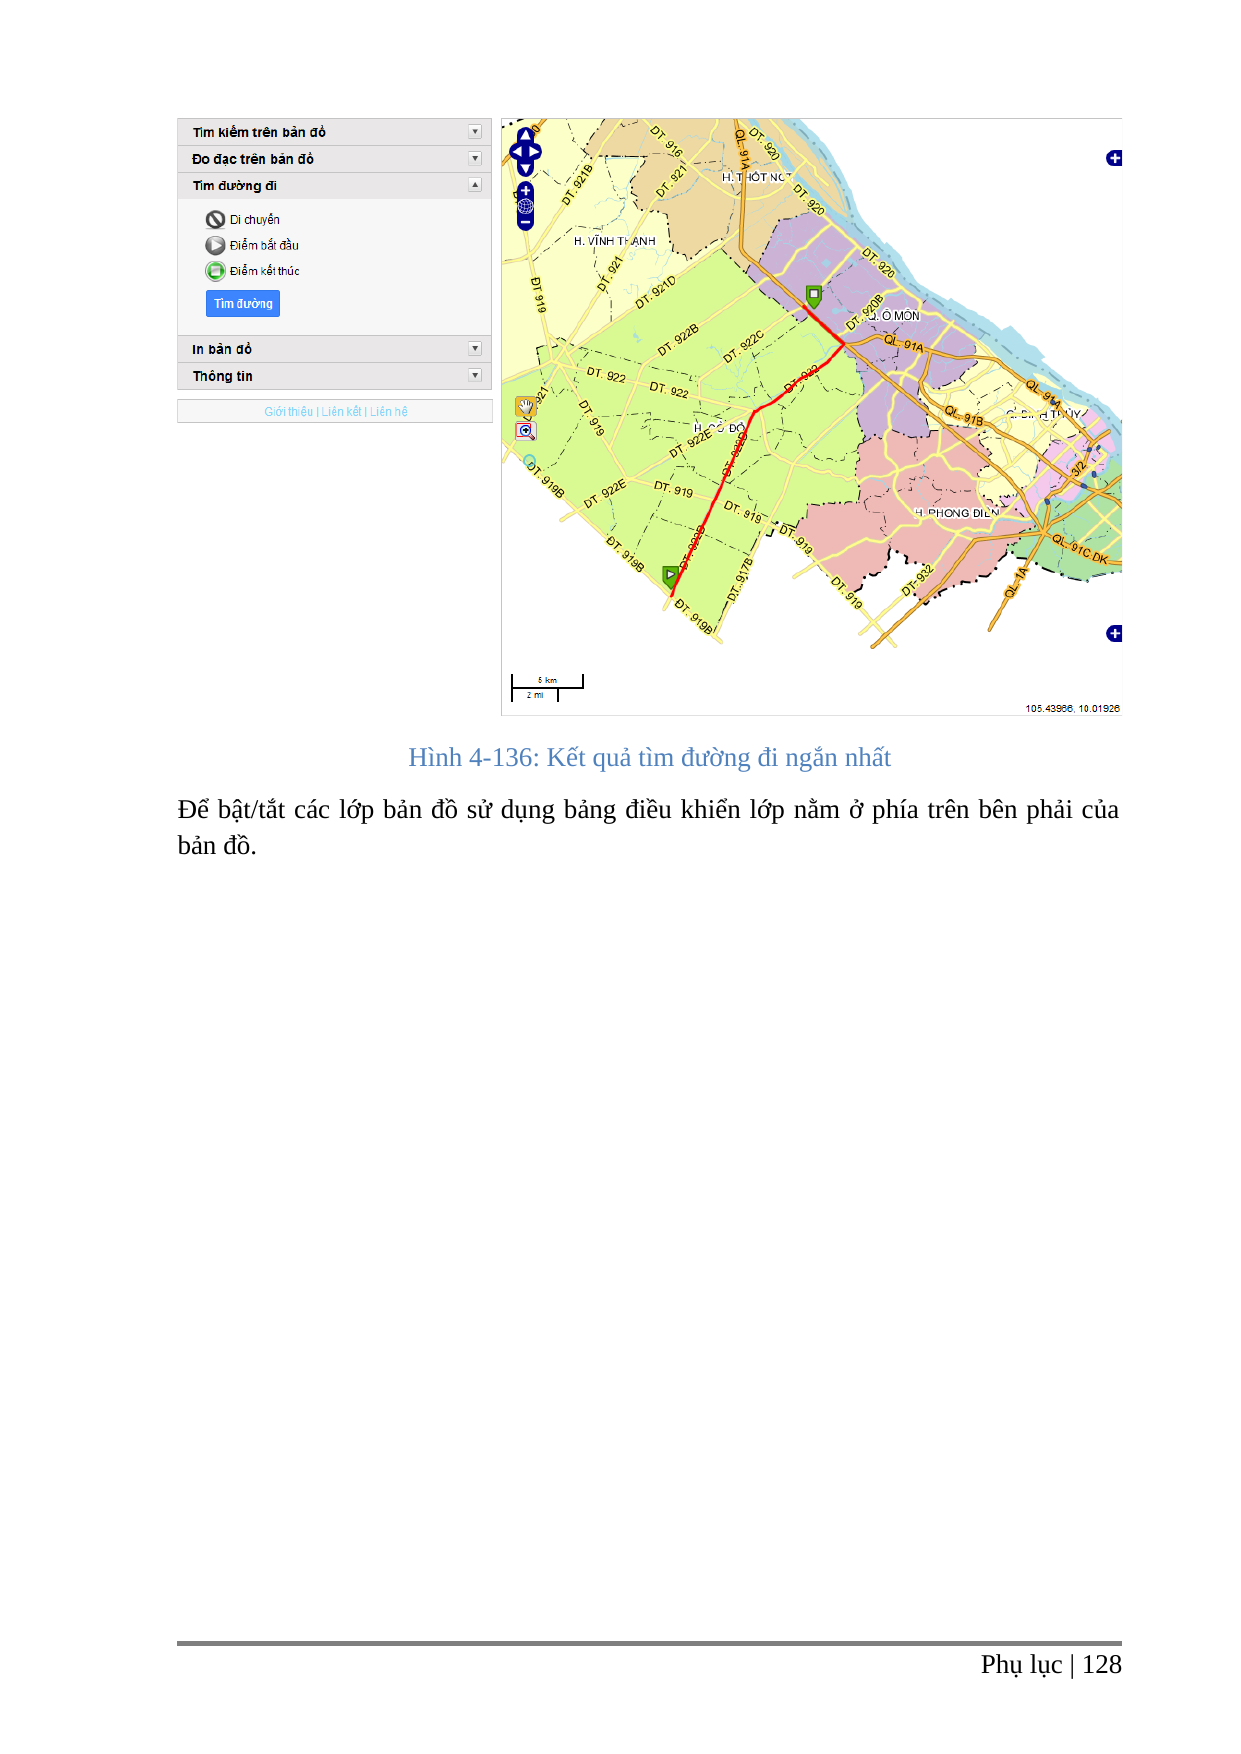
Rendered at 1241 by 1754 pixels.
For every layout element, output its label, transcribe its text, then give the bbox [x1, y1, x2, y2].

picture [177, 118, 1123, 716]
text Để bật/tắt các lớp bản đồ sử dụng bảng điều khiển lớp nằm ở phía trên bên phải của bản đồ. [177, 793, 1122, 860]
